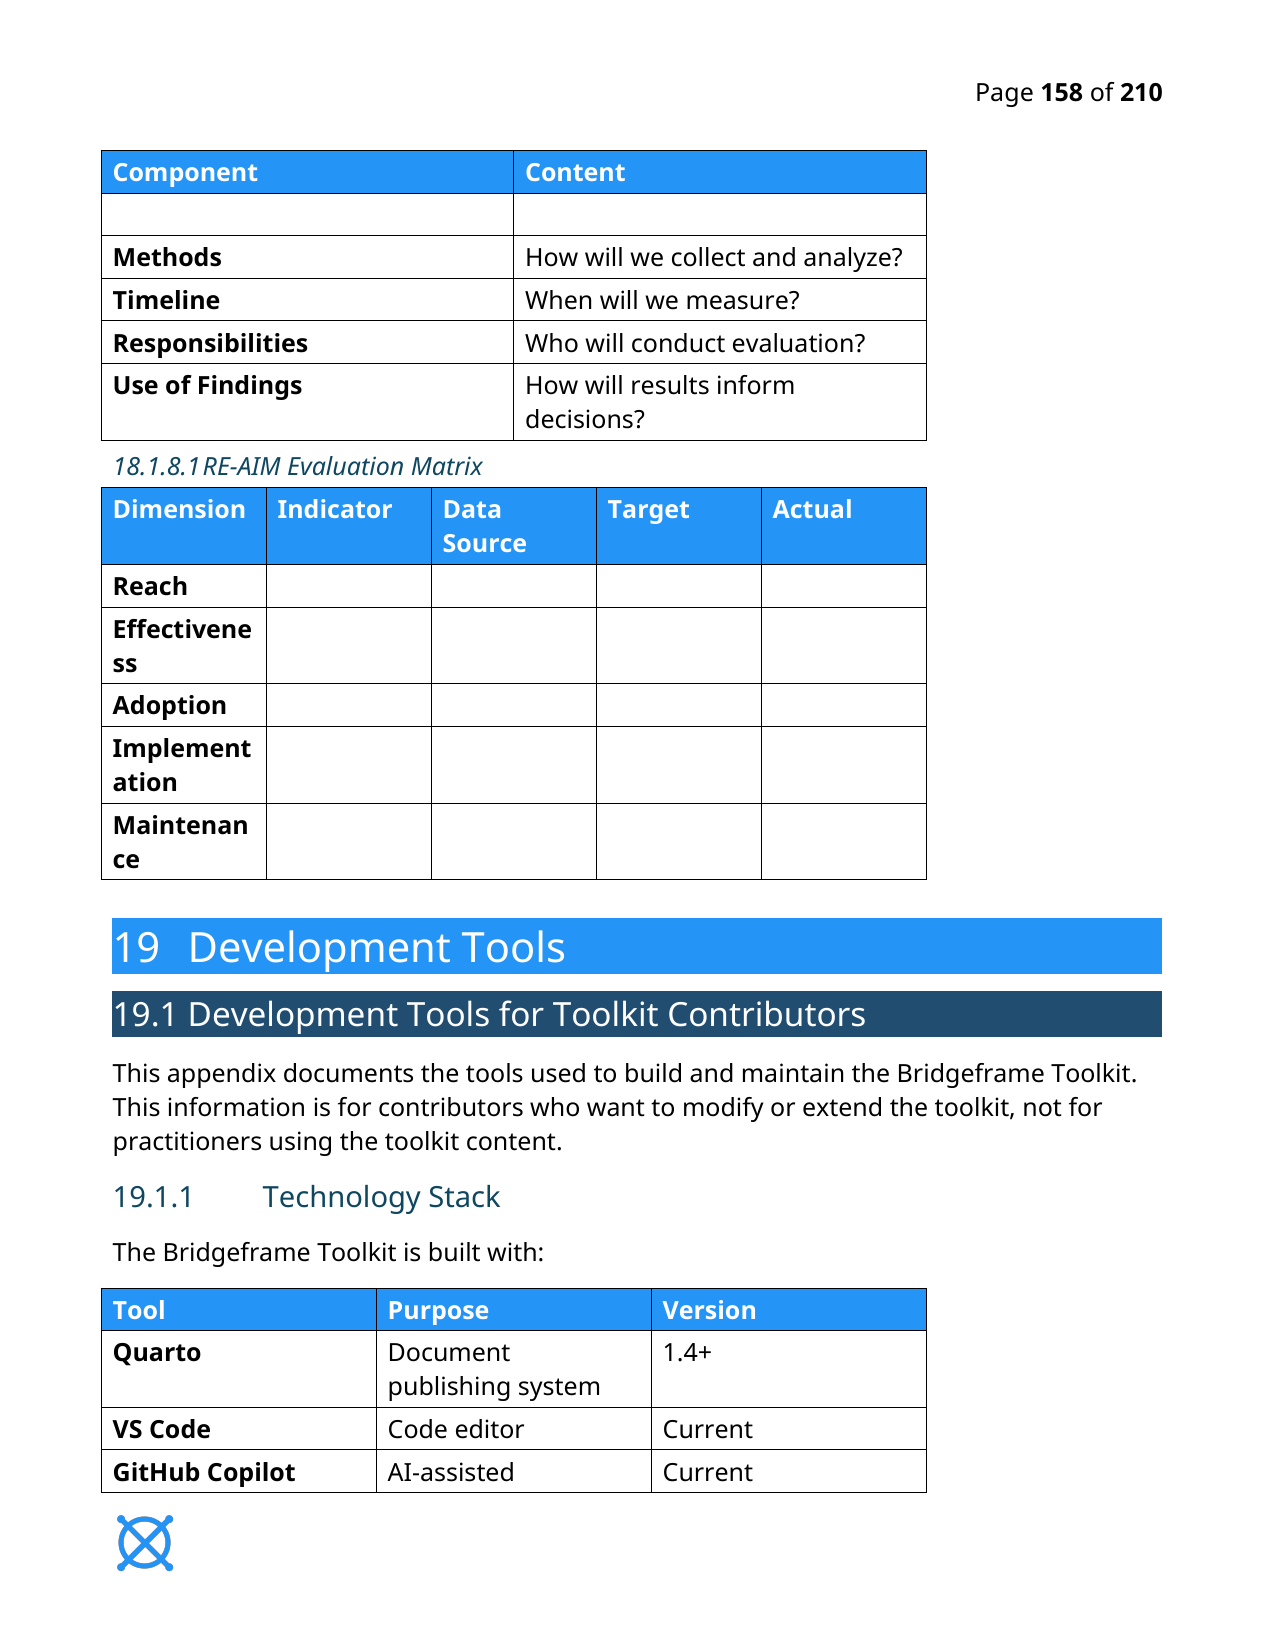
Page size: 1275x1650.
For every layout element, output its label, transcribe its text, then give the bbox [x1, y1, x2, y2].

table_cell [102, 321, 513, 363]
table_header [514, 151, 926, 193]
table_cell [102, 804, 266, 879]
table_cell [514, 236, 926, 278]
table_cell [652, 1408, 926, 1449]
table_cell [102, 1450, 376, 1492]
subtitle Technology Stack [112, 1176, 1162, 1216]
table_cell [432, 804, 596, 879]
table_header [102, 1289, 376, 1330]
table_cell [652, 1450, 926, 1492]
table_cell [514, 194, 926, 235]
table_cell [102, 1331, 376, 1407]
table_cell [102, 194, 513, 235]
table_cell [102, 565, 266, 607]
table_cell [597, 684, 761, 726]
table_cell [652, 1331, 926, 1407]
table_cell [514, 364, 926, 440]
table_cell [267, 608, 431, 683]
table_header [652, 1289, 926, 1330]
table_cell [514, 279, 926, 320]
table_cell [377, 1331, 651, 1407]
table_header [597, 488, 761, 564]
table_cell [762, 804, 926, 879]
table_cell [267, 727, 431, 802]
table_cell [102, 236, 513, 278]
subtitle Development Tools [112, 918, 1162, 974]
subtitle Development Tools for Toolkit Contributors [112, 991, 1162, 1037]
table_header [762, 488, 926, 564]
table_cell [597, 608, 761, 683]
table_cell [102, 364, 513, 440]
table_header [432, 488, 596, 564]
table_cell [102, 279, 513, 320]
subtitle RE-AIM Evaluation Matrix [112, 449, 1162, 483]
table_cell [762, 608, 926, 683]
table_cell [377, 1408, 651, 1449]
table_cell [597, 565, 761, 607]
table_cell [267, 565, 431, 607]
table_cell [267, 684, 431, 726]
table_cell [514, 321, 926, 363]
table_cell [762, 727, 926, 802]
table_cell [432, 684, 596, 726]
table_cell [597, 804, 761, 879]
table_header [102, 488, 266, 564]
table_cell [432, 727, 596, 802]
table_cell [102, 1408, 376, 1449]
text This appendix documents the tools used to build and maintain the Bridgeframe Toolkit. This information is for contributors who want to modify or extend the toolkit, not for practitioners using the toolkit content. [112, 1055, 1162, 1157]
text The Bridgeframe Toolkit is built with: [112, 1235, 1162, 1269]
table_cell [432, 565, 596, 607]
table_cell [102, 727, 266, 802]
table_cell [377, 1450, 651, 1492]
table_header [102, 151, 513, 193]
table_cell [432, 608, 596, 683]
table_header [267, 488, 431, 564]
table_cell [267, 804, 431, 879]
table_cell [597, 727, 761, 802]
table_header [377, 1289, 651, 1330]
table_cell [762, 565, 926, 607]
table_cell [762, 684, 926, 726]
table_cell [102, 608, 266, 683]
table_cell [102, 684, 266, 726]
picture [112, 1511, 177, 1575]
